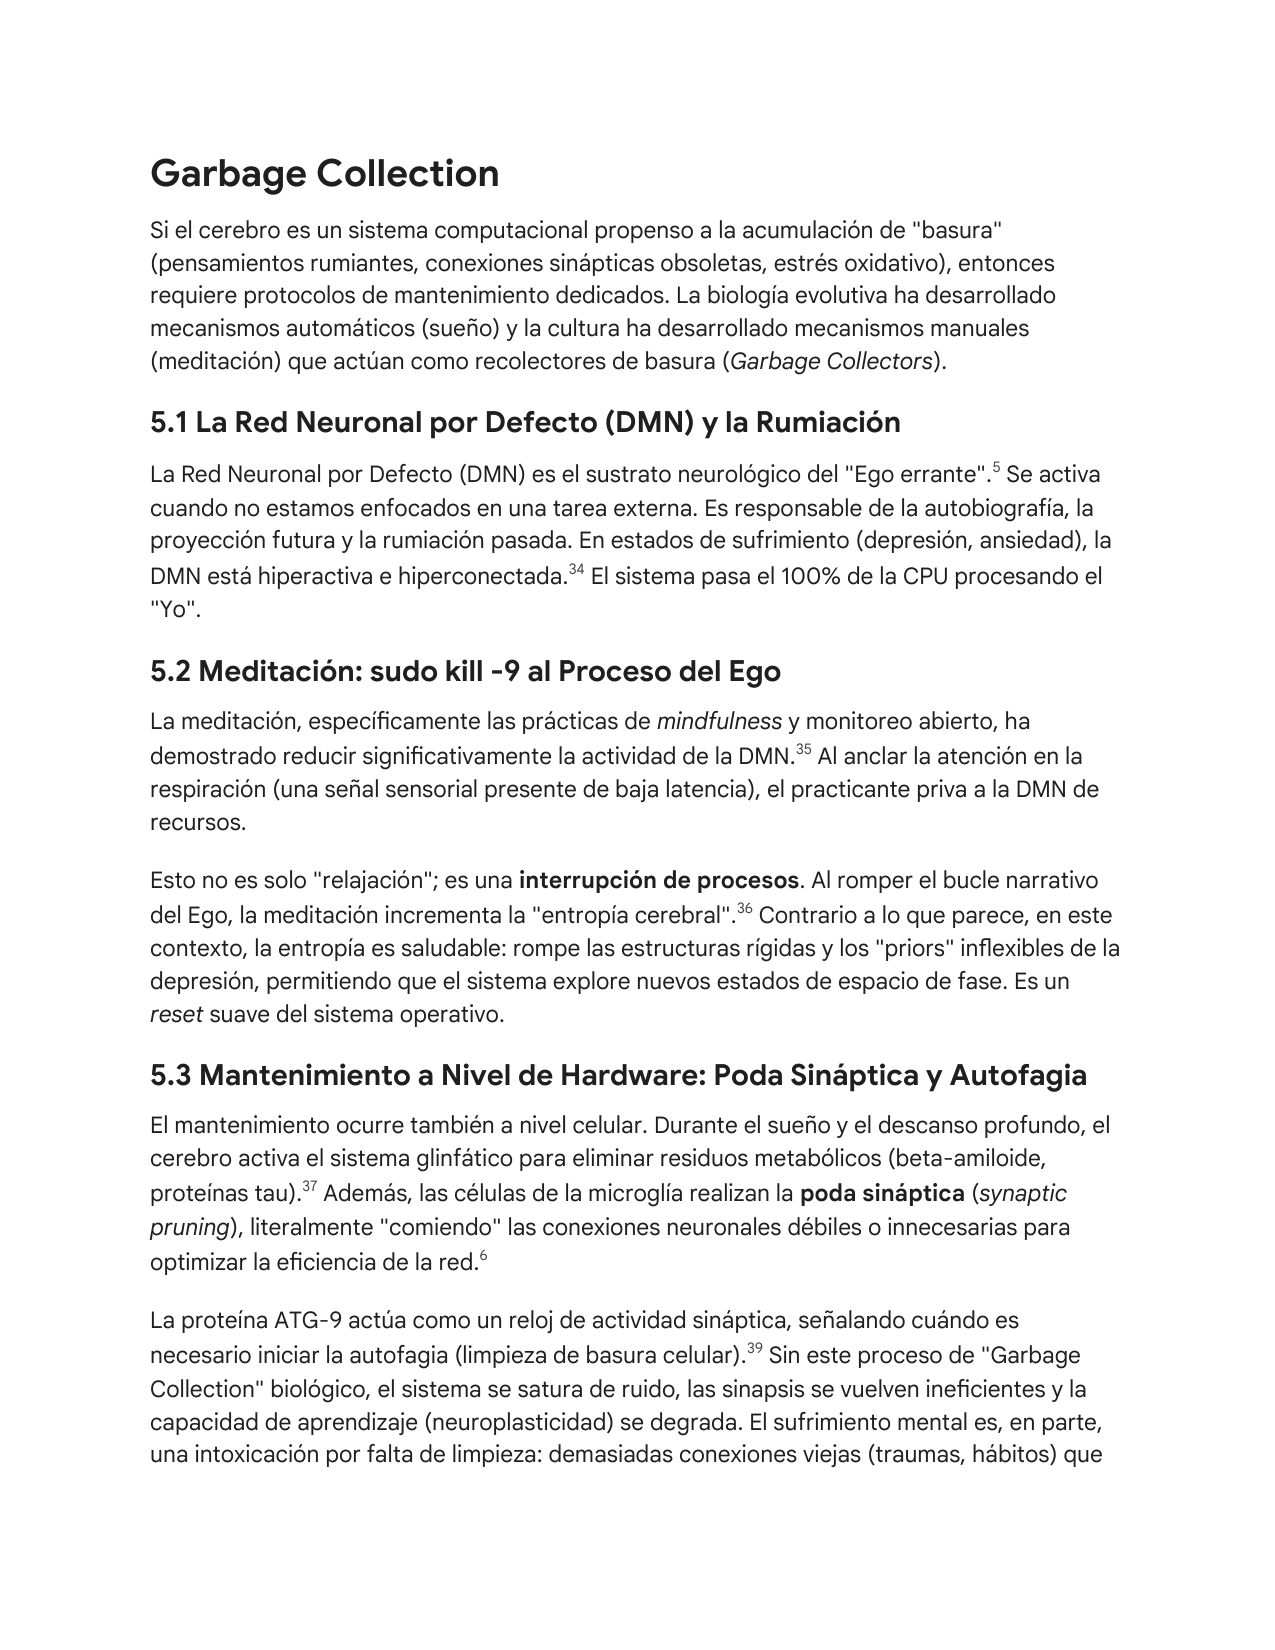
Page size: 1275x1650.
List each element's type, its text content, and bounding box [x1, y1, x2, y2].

text Si el cerebro es un sistema computacional propenso a la acumulación de "basura" (pensamientos rumiantes, conexiones sinápticas obsoletas, estrés oxidativo), entonces requiere protocolos de mantenimiento dedicados. La biología evolutiva ha desarrollado mecanismos automáticos (sueño) y la cultura ha desarrollado mecanismos manuales (meditación) que actúan como recolectores de basura (Garbage Collectors). [150, 216, 1125, 376]
subtitle 5.2 Meditación: sudo kill -9 al Proceso del Ego [150, 653, 1125, 689]
subtitle 5.1 La Red Neuronal por Defecto (DMN) y la Rumiación [150, 404, 1125, 441]
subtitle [150, 150, 1125, 197]
text La meditación, específicamente las prácticas de mindfulness y monitoreo abierto, ha demostrado reducir significativamente la actividad de la DMN.35 Al anclar la atención en la respiración (una señal sensorial presente de baja latencia), el practicante priva a la DMN de recursos. [150, 707, 1125, 837]
text Esto no es solo "relajación"; es una interrupción de procesos. Al romper el bucle narrativo del Ego, la meditación incrementa la "entropía cerebral".36 Contrario a lo que parece, en este contexto, la entropía es saludable: rompe las estructuras rígidas y los "priors" inflexibles de la depresión, permitiendo que el sistema explore nuevos estados de espacio de fase. Es un reset suave del sistema operativo. [150, 866, 1125, 1028]
text El mantenimiento ocurre también a nivel celular. Durante el sueño y el descanso profundo, el cerebro activa el sistema glinfático para eliminar residuos metabólicos (beta-amiloide, proteínas tau).37 Además, las células de la microglía realizan la poda sináptica (synaptic pruning), literalmente "comiendo" las conexiones neuronales débiles o innecesarias para optimizar la eficiencia de la red.6 [150, 1112, 1125, 1277]
text La Red Neuronal por Defecto (DMN) es el sustrato neurológico del "Ego errante".5 Se activa cuando no estamos enfocados en una tarea externa. Es responsable de la autobiografía, la proyección futura y la rumiación pasada. En estados de sufrimiento (depresión, ansiedad), la DMN está hiperactiva e hiperconectada.34 El sistema pasa el 100% de la CPU procesando el "Yo". [150, 459, 1125, 624]
subtitle 5.3 Mantenimiento a Nivel de Hardware: Poda Sináptica y Autofagia [150, 1057, 1125, 1094]
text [150, 1307, 1125, 1469]
